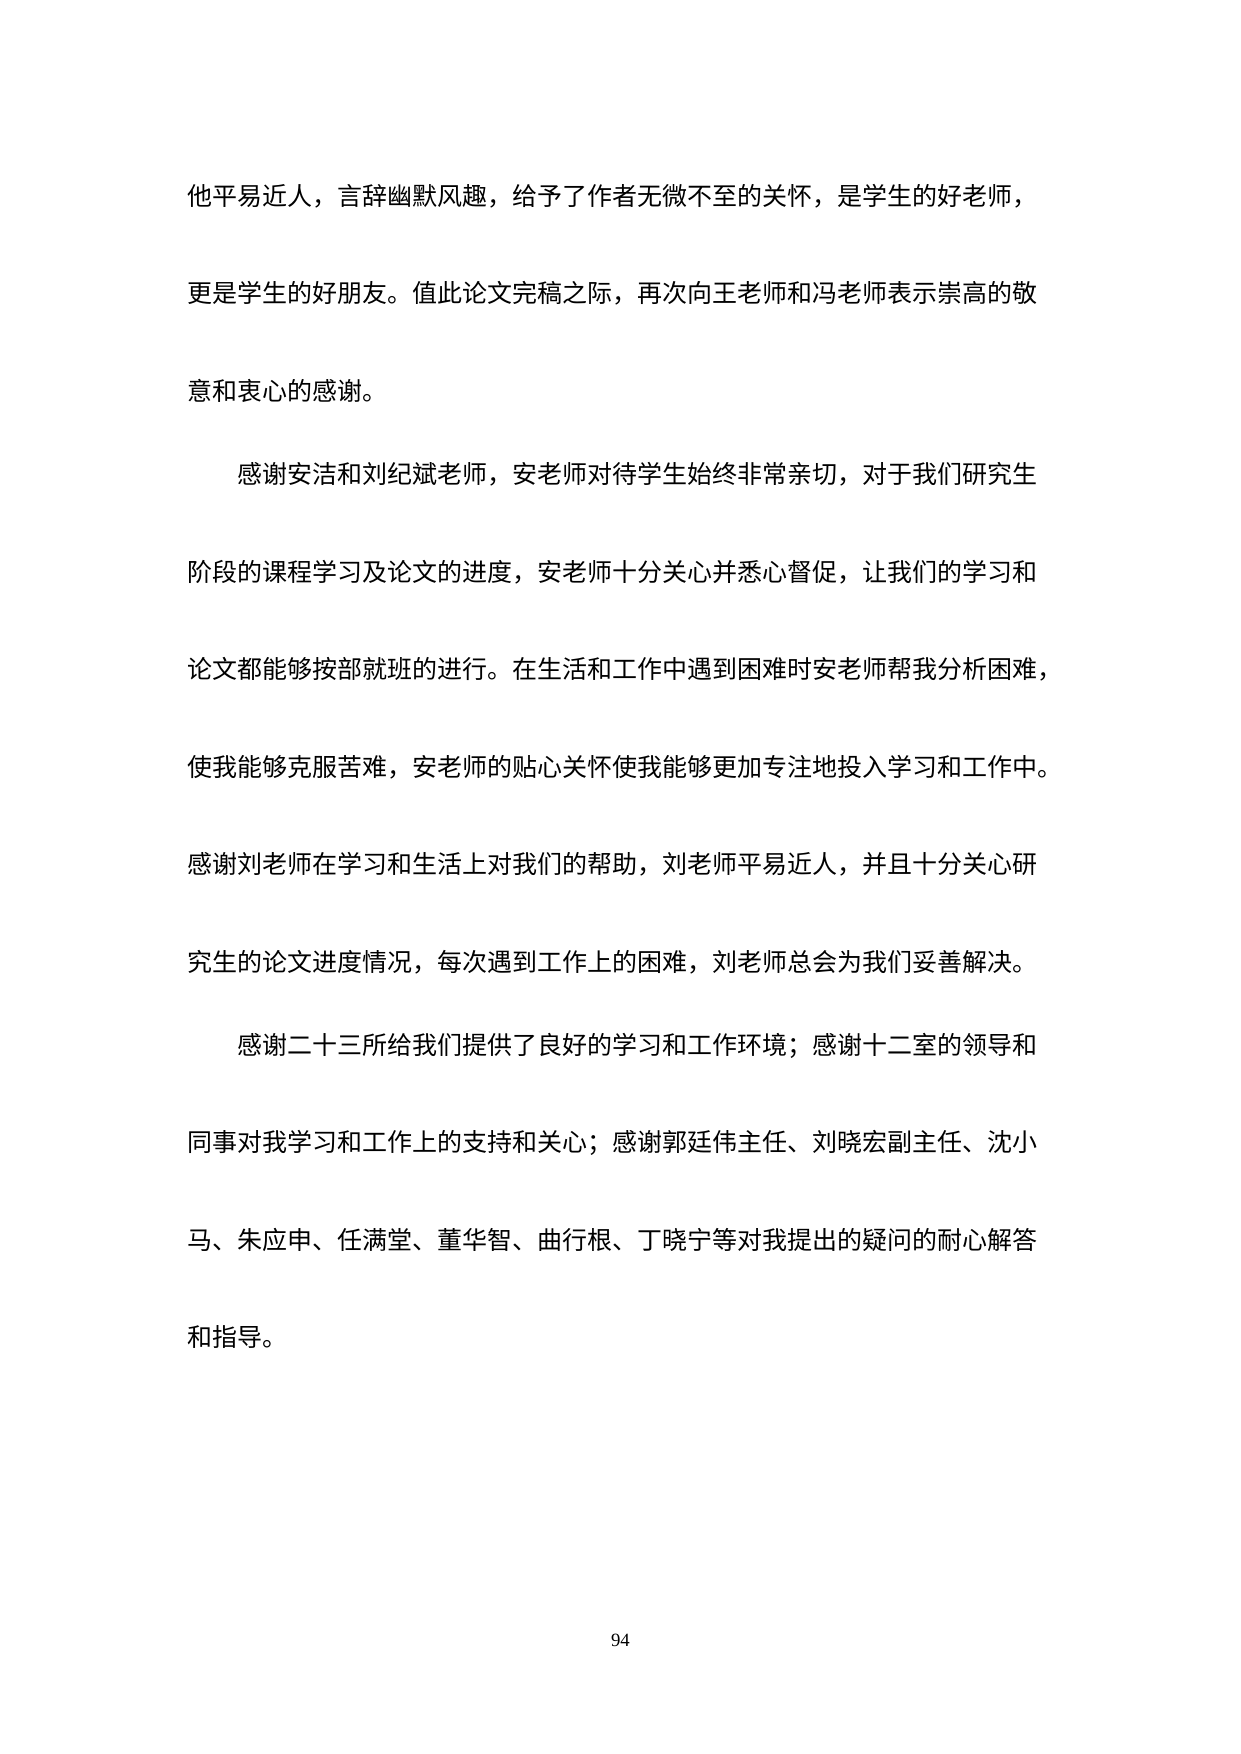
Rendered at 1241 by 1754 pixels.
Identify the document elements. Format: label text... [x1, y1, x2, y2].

text 感谢二十三所给我们提供了良好的学习和工作环境；感谢十二室的领导和同事对我学习和工作上的支持和关心；感谢郭廷伟主任、刘晓宏副主任、沈小马、朱应申、任满堂、董华智、曲行根、丁晓宁等对我提出的疑问的耐心解答和指导。 [187, 1011, 1053, 1368]
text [187, 162, 1053, 422]
text 感谢安洁和刘纪斌老师，安老师对待学生始终非常亲切，对于我们研究生阶段的课程学习及论文的进度，安老师十分关心并悉心督促，让我们的学习和论文都能够按部就班的进行。在生活和工作中遇到困难时安老师帮我分析困难，使我能够克服苦难，安老师的贴心关怀使我能够更加专注地投入学习和工作中。感谢刘老师在学习和生活上对我们的帮助，刘老师平易近人，并且十分关心研究生的论文进度情况，每次遇到工作上的困难，刘老师总会为我们妥善解决。 [187, 440, 1053, 993]
